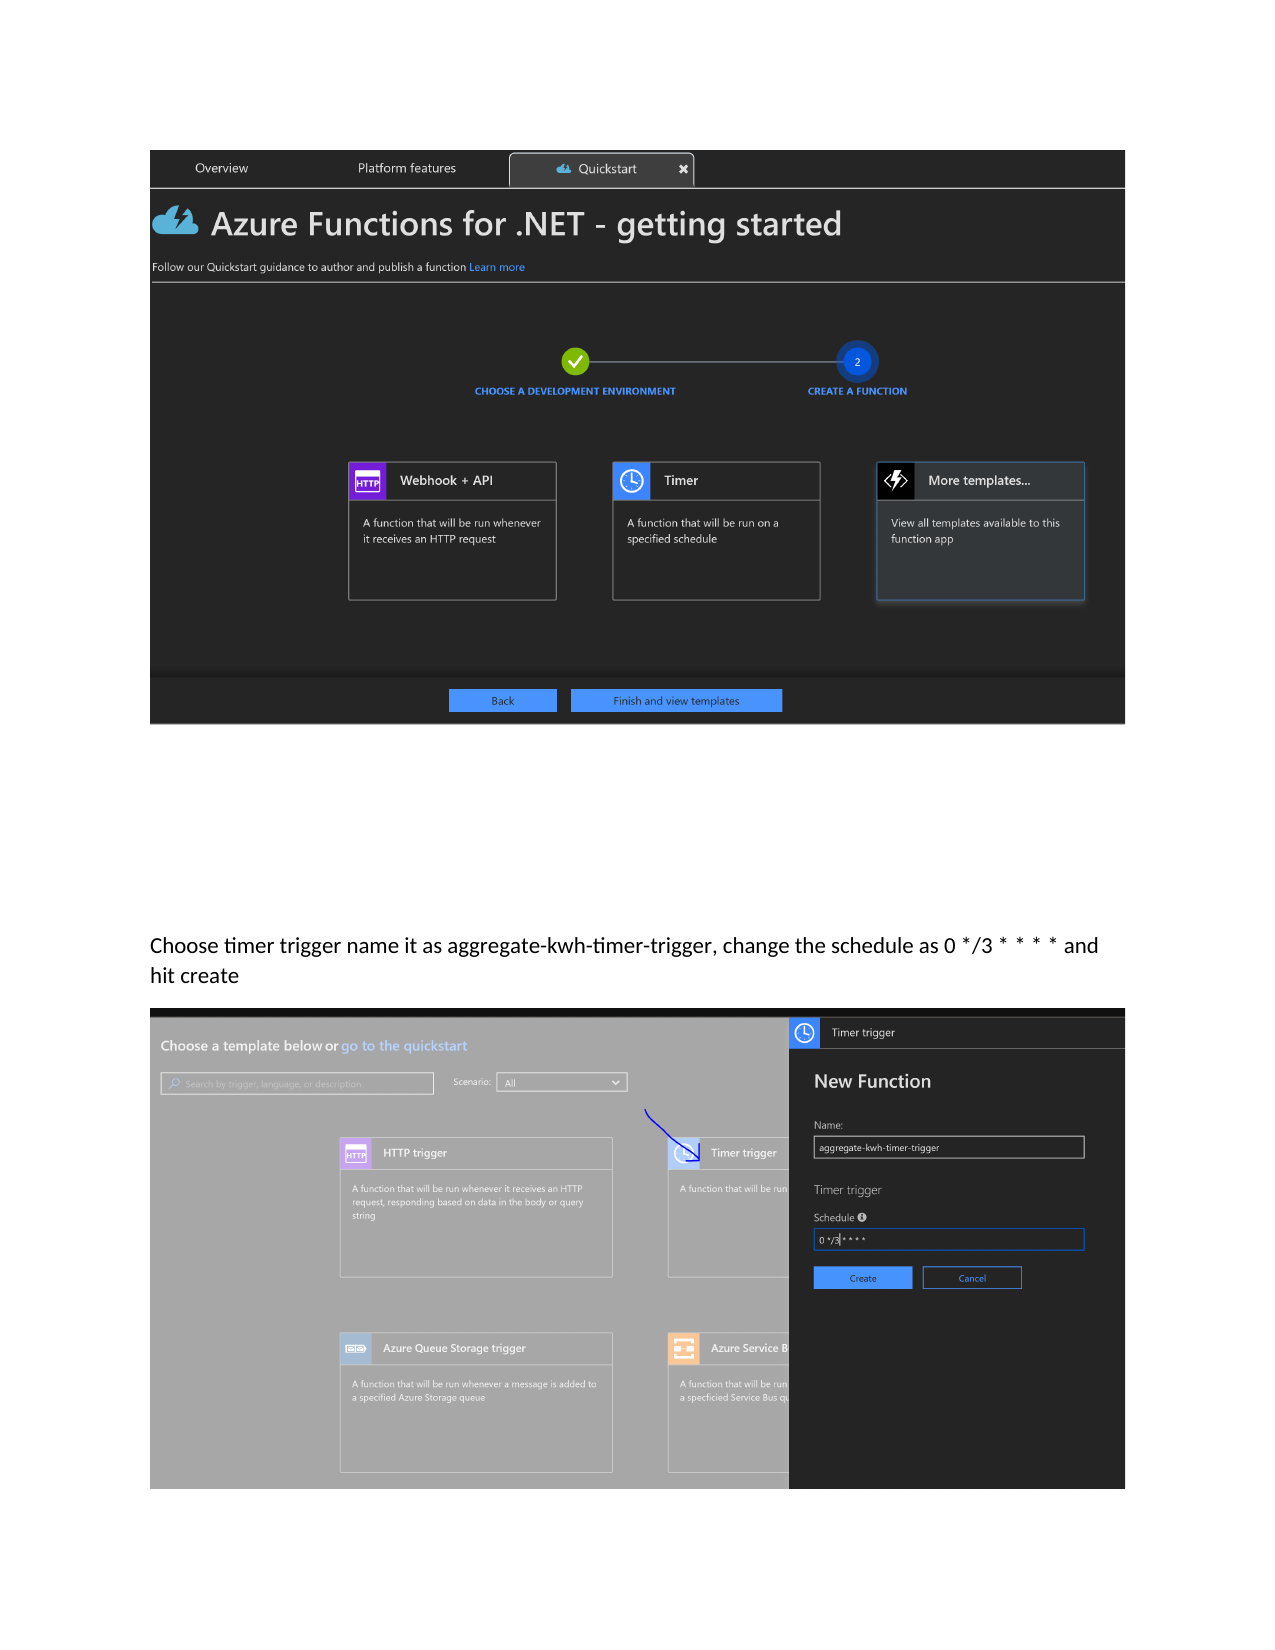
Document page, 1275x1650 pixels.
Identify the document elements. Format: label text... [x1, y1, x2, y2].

text Choose timer trigger name it as aggregate-kwh-timer-trigger, change the schedule as 0 */3 * * * * and hit create [150, 931, 1125, 989]
picture [150, 150, 1125, 725]
picture [150, 1008, 1125, 1489]
